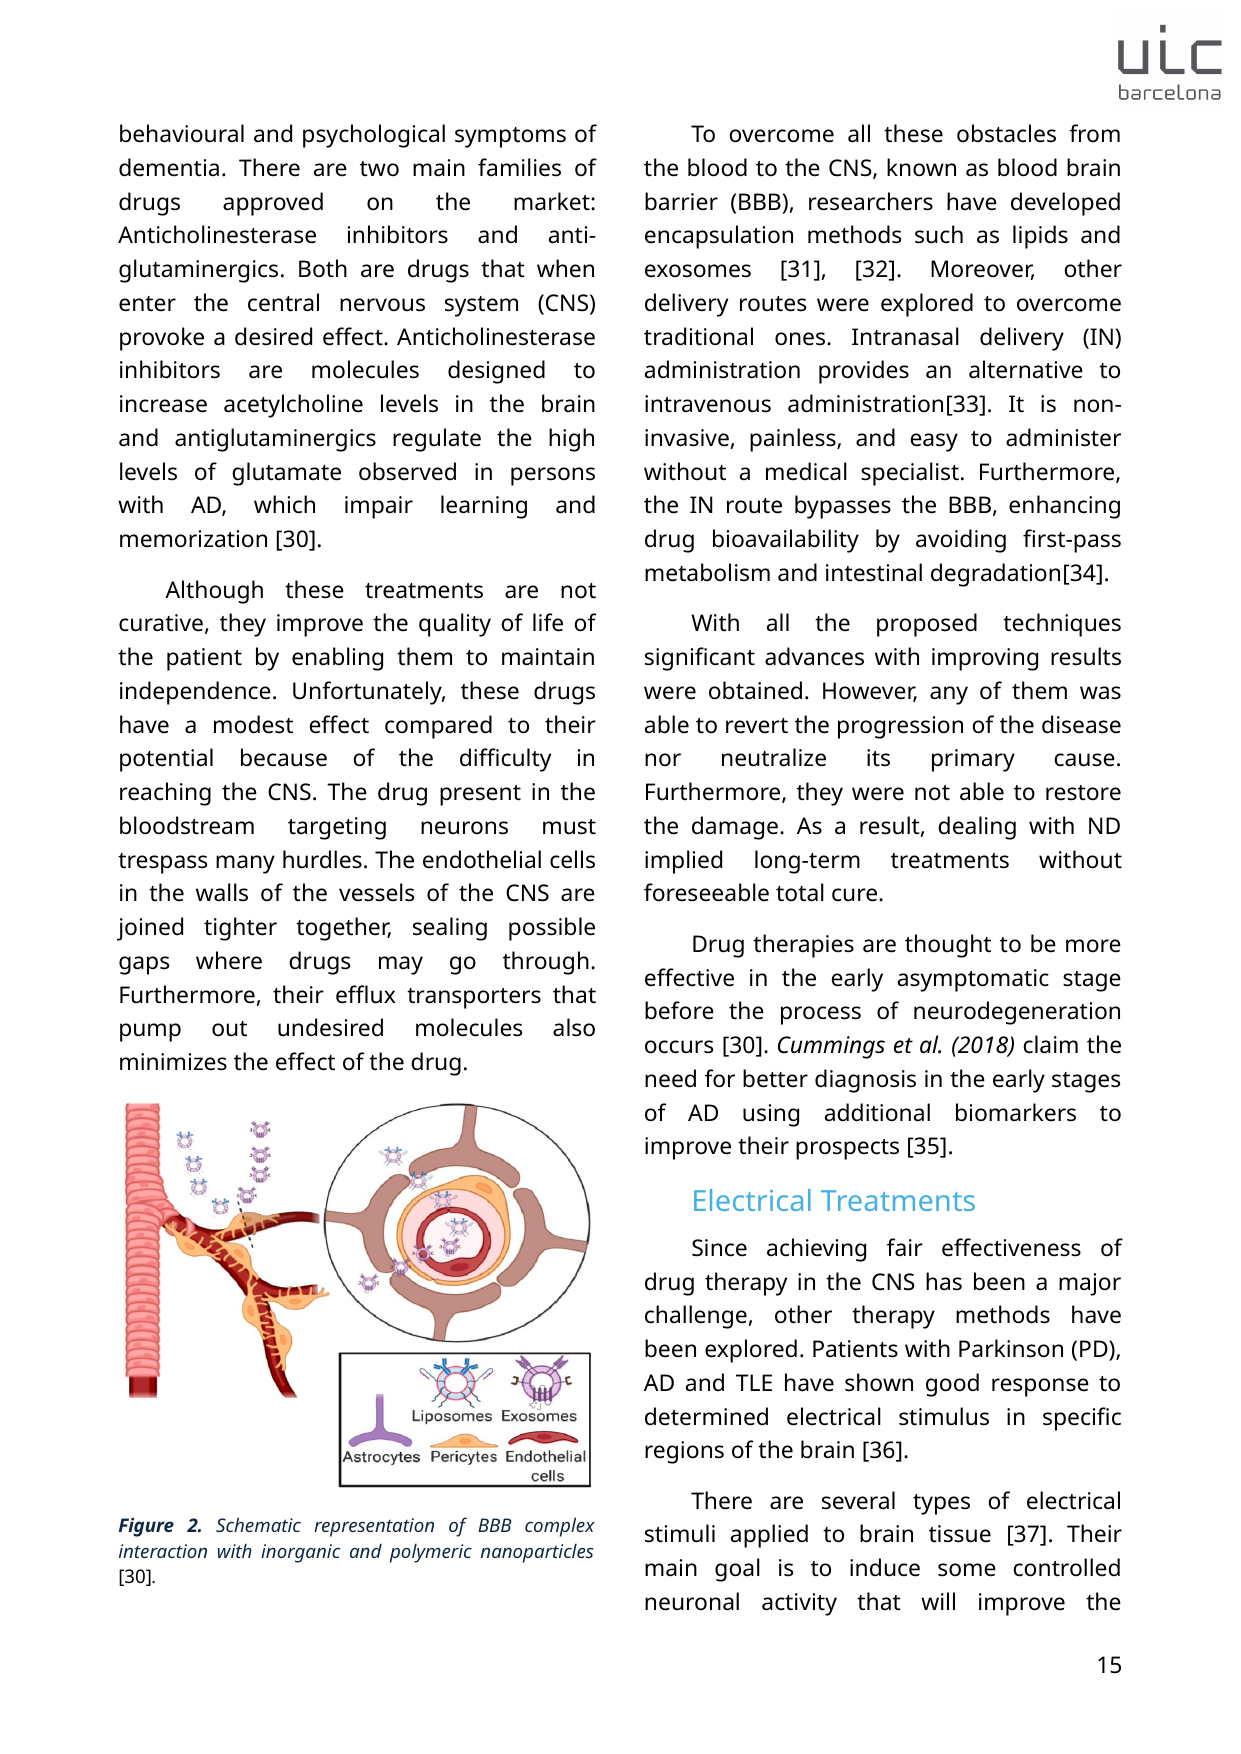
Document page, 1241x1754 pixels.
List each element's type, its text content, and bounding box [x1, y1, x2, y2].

text Since achieving fair effectiveness of drug therapy in the CNS has been a major challenge, other therapy methods have been explored. Patients with Parkinson (PD), AD and TLE have shown good response to determined electrical stimulus in specific regions of the brain . [644, 1232, 1122, 1466]
text Figure 1. Schematic representation of BBB complex interaction with inorganic and polymeric nanoparticles . [118, 1513, 596, 1589]
text With all the proposed techniques significant advances with improving results were obtained. However, any of them was able to revert the progression of the disease nor neutralize its primary cause. Furthermore, they were not able to restore the damage. As a result, dealing with ND implied long-term treatments without foreseeable total cure. [644, 607, 1122, 908]
text To overcome all these obstacles from the blood to the CNS, known as blood brain barrier (BBB), researchers have developed encapsulation methods such as lipids and exosomes . Moreover, other delivery routes were explored to overcome traditional ones. Intranasal delivery (IN) administration provides an alternative to intravenous administration. It is non-invasive, painless, and easy to administer without a medical specialist. Furthermore, the IN route bypasses the BBB, enhancing drug bioavailability by avoiding first-pass metabolism and intestinal degradation. [644, 118, 1122, 588]
subtitle Electrical Treatments [644, 1181, 1122, 1220]
picture [118, 1096, 597, 1494]
picture [1110, 11, 1229, 110]
text Drug therapies are thought to be more effective in the early asymptomatic stage before the process of neurodegeneration occurs . Cummings et al. (2018) claim the need for better diagnosis in the early stages of AD using additional biomarkers to improve their prospects . [644, 928, 1122, 1161]
text Although these treatments are not curative, they improve the quality of life of the patient by enabling them to maintain independence. Unfortunately, these drugs have a modest effect compared to their potential because of the difficulty in reaching the CNS. The drug present in the bloodstream targeting neurons must trespass many hurdles. The endothelial cells in the walls of the vessels of the CNS are joined tighter together, sealing possible gaps where drugs may go through. Furthermore, their efflux transporters that pump out undesired molecules also minimizes the effect of the drug. [118, 573, 596, 1077]
